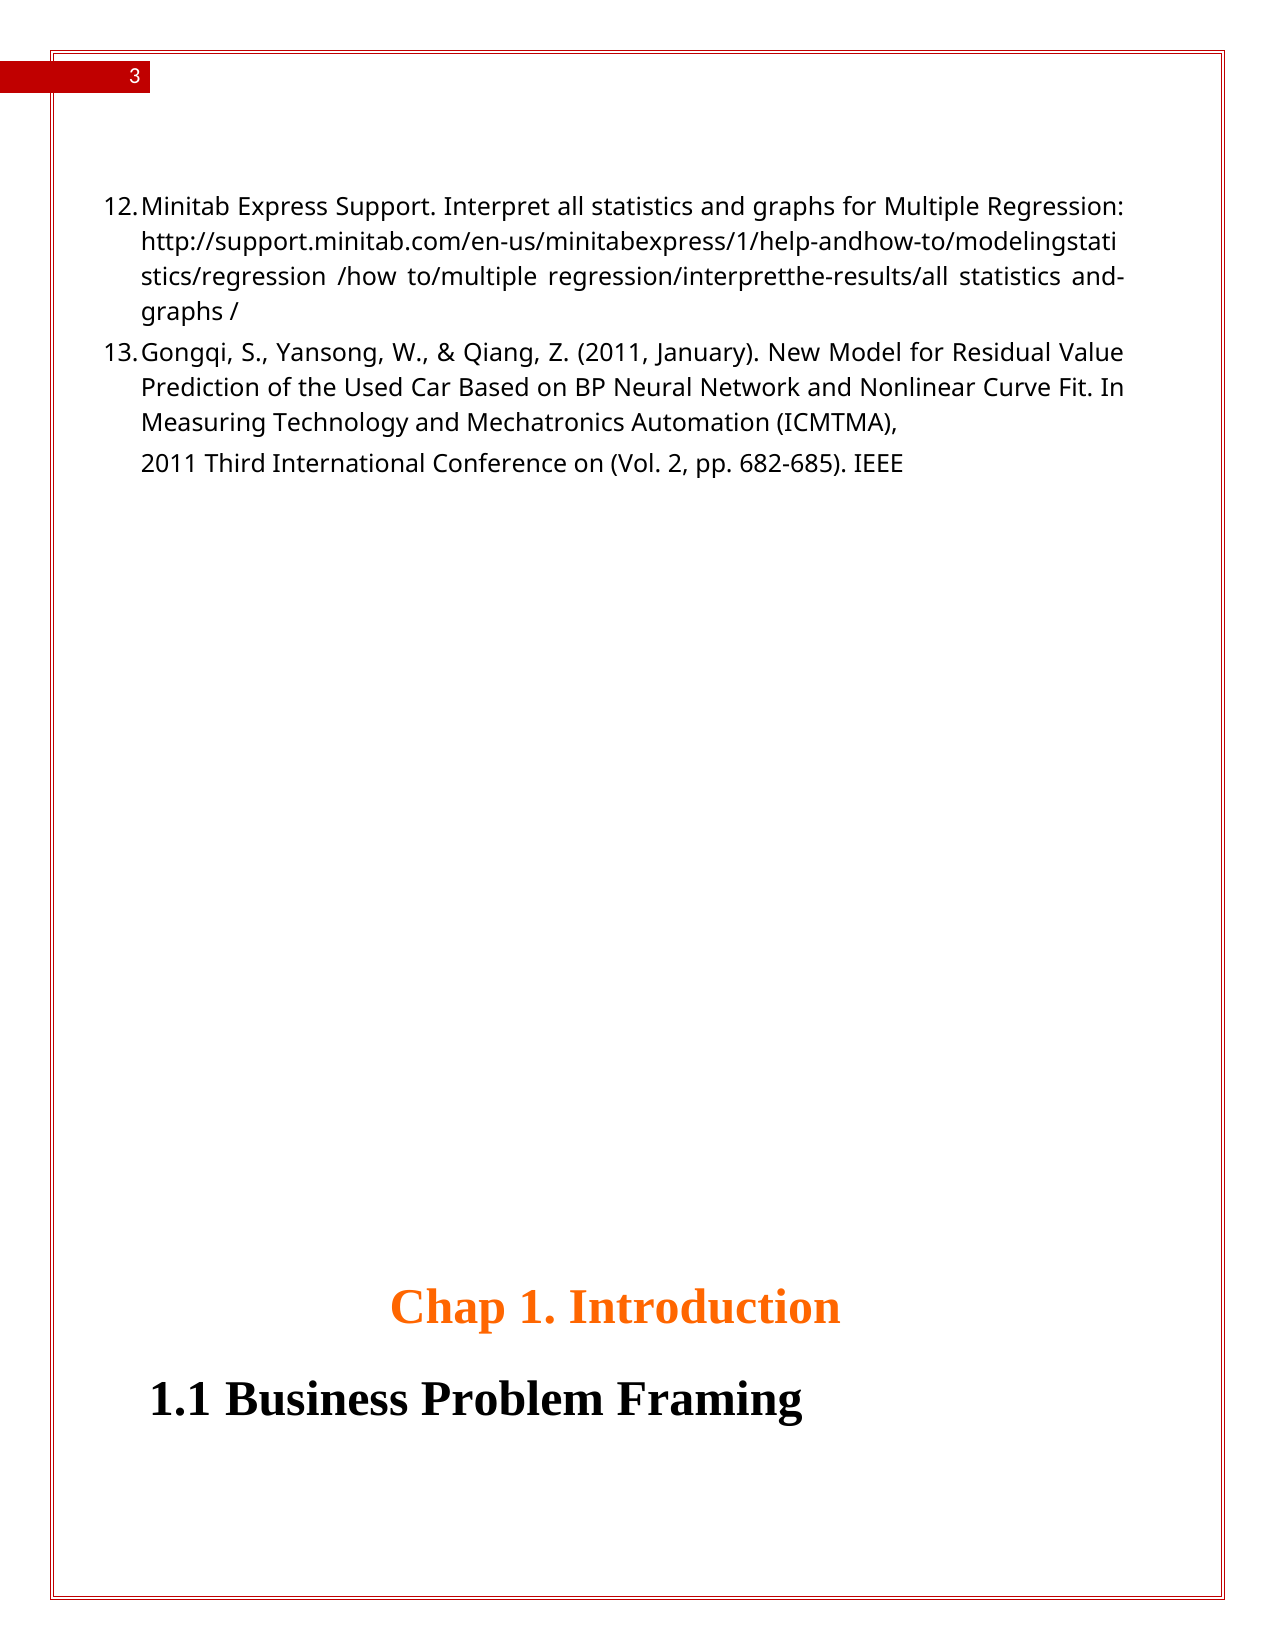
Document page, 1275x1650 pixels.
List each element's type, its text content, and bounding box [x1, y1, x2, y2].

text Chap 1. Introduction [103, 1277, 1127, 1334]
subtitle 1.1 Business Problem Framing [148, 1371, 1126, 1426]
text 2011 Third International Conference on (Vol. 2, pp. 682-685). IEEE [141, 446, 1126, 480]
list Gongqi, S., Yansong, W., & Qiang, Z. (2011, January). New Model for Residual Value Prediction of the Used Car Based on BP Neural Network and Nonlinear Curve Fit. In Measuring Technology and Mechatronics Automation (ICMTMA), [103, 334, 1126, 439]
list Minitab Express Support. Interpret all statistics and graphs for Multiple Regression: http://support.minitab.com/en-us/minitabexpress/1/help-andhow-to/modelingstatistics/regression /how to/multiple regression/interpretthe-results/all statistics and-graphs / [103, 188, 1126, 327]
